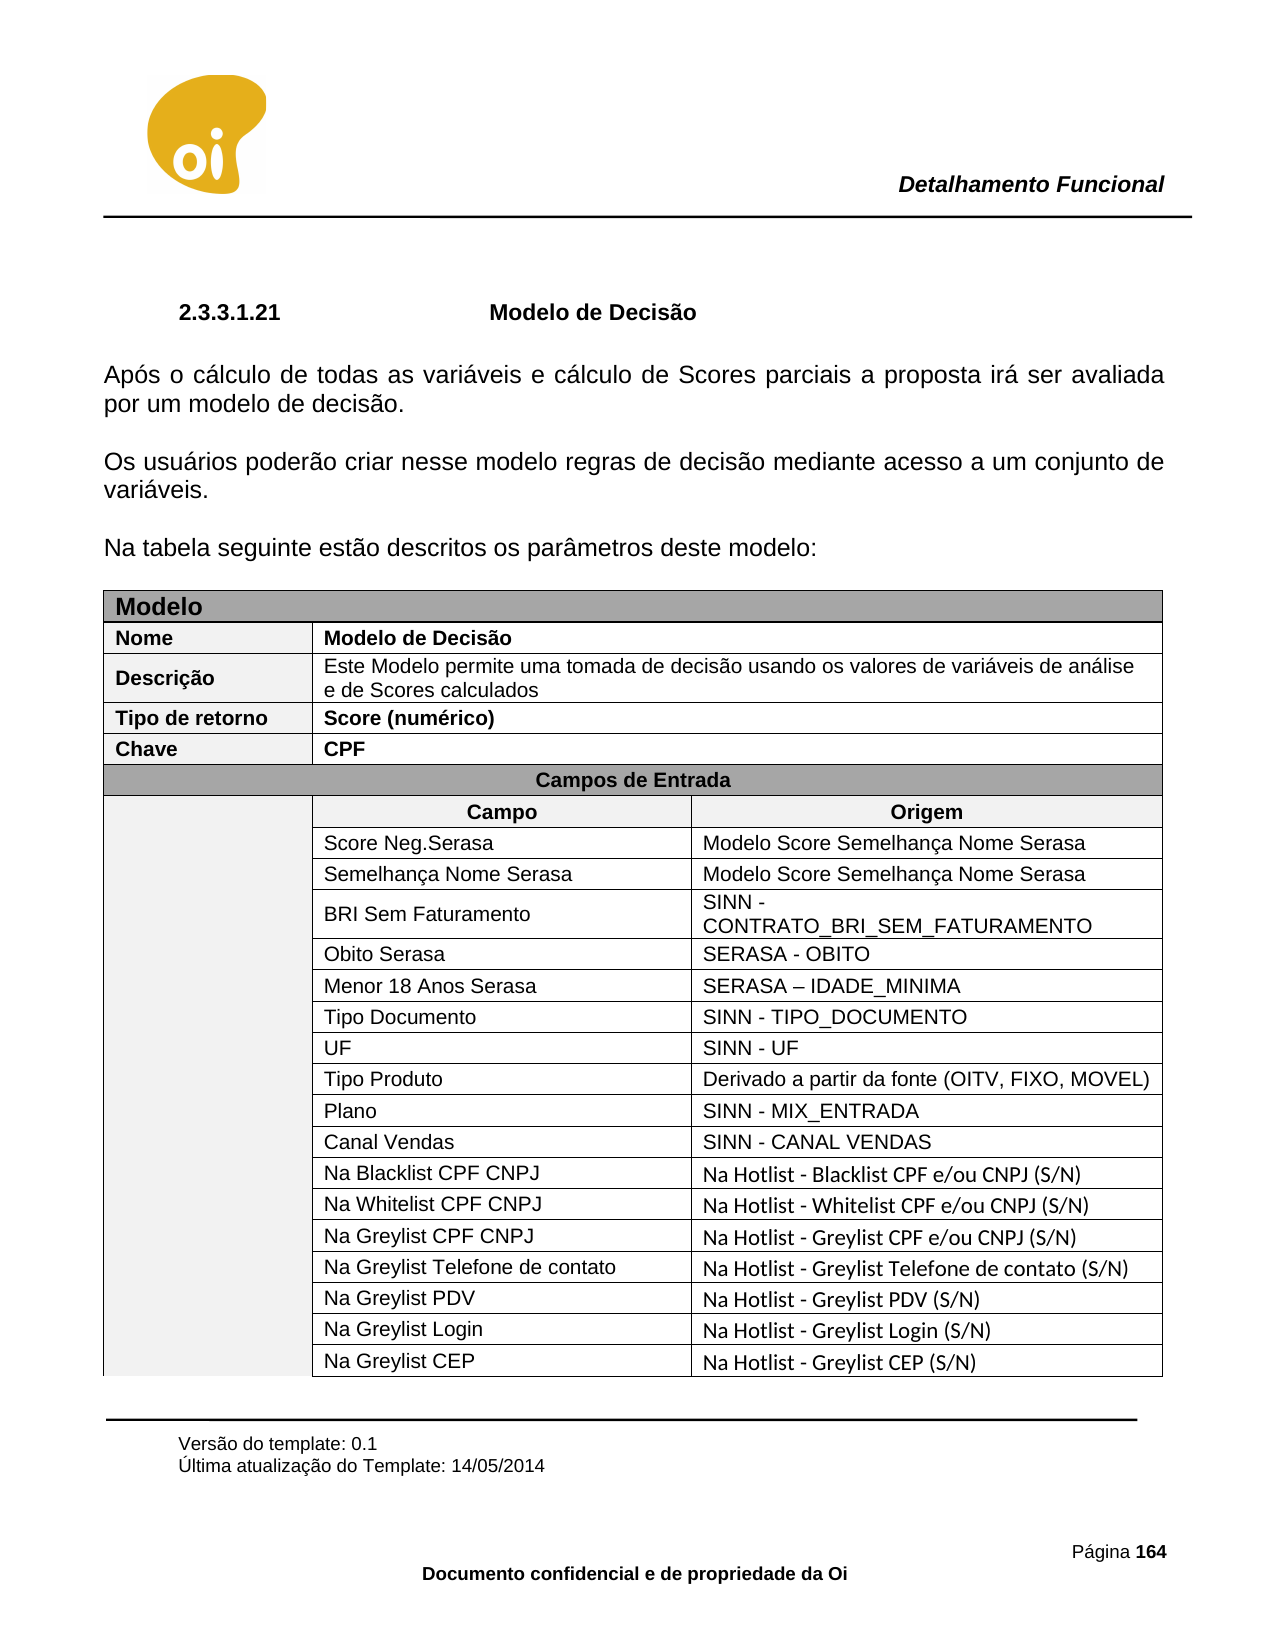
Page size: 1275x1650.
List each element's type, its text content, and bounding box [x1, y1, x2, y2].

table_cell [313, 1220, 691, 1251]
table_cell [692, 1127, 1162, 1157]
picture [147, 75, 267, 194]
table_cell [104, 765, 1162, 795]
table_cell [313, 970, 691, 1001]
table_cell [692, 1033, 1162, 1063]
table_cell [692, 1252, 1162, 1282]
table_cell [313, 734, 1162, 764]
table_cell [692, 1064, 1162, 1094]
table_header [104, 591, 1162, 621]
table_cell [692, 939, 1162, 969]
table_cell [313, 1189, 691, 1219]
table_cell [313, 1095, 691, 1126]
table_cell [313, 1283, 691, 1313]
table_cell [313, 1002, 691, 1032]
text Os usuários poderão criar nesse modelo regras de decisão mediante acesso a um conjunto de variáveis. [103, 446, 1167, 504]
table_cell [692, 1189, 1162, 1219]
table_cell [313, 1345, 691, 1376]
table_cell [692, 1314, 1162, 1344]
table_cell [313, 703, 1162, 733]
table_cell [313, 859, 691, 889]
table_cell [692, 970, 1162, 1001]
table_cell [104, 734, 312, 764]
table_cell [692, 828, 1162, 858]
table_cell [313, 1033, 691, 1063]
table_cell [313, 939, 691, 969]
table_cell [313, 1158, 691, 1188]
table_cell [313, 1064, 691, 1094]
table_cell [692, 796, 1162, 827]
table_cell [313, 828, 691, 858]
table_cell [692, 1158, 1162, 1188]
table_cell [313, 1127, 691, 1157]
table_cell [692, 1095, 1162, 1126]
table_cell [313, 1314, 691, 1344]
text Após o cálculo de todas as variáveis e cálculo de Scores parciais a proposta irá ser avaliada por um modelo de decisão. [103, 360, 1167, 418]
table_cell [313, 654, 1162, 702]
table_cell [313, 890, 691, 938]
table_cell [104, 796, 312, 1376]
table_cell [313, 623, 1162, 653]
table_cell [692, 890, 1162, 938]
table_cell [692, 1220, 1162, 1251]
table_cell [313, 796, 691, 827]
subtitle Modelo de Decisão [178, 299, 1167, 325]
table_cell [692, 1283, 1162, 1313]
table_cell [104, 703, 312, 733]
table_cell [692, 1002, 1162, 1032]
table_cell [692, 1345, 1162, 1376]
text Na tabela seguinte estão descritos os parâmetros deste modelo: [103, 533, 1167, 561]
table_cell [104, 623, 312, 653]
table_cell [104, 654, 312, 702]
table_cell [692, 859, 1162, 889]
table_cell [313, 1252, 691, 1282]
